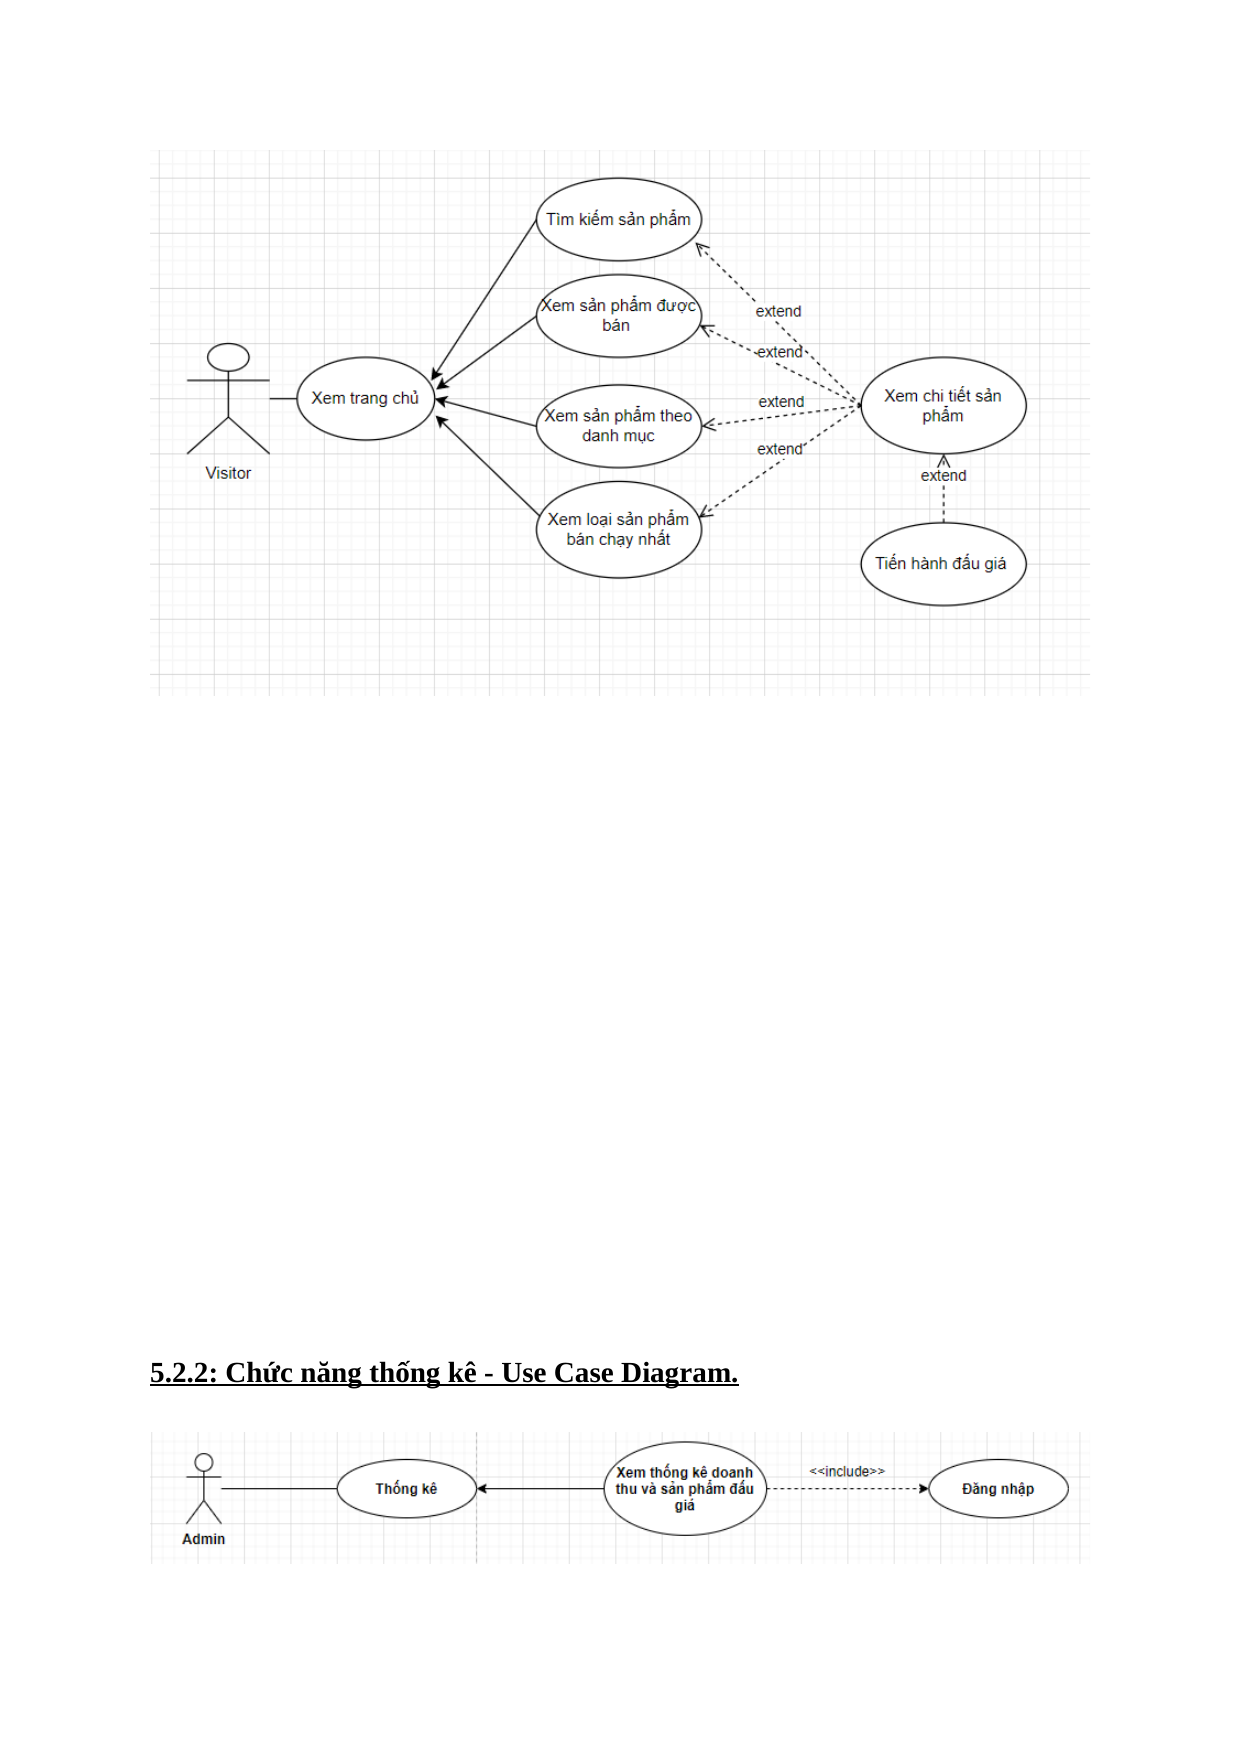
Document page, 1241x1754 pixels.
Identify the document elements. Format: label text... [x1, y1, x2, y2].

text 5.2.2: Chức năng thống kê - Use Case Diagram. [150, 1355, 1090, 1388]
picture [150, 150, 1091, 696]
picture [150, 1432, 1091, 1564]
